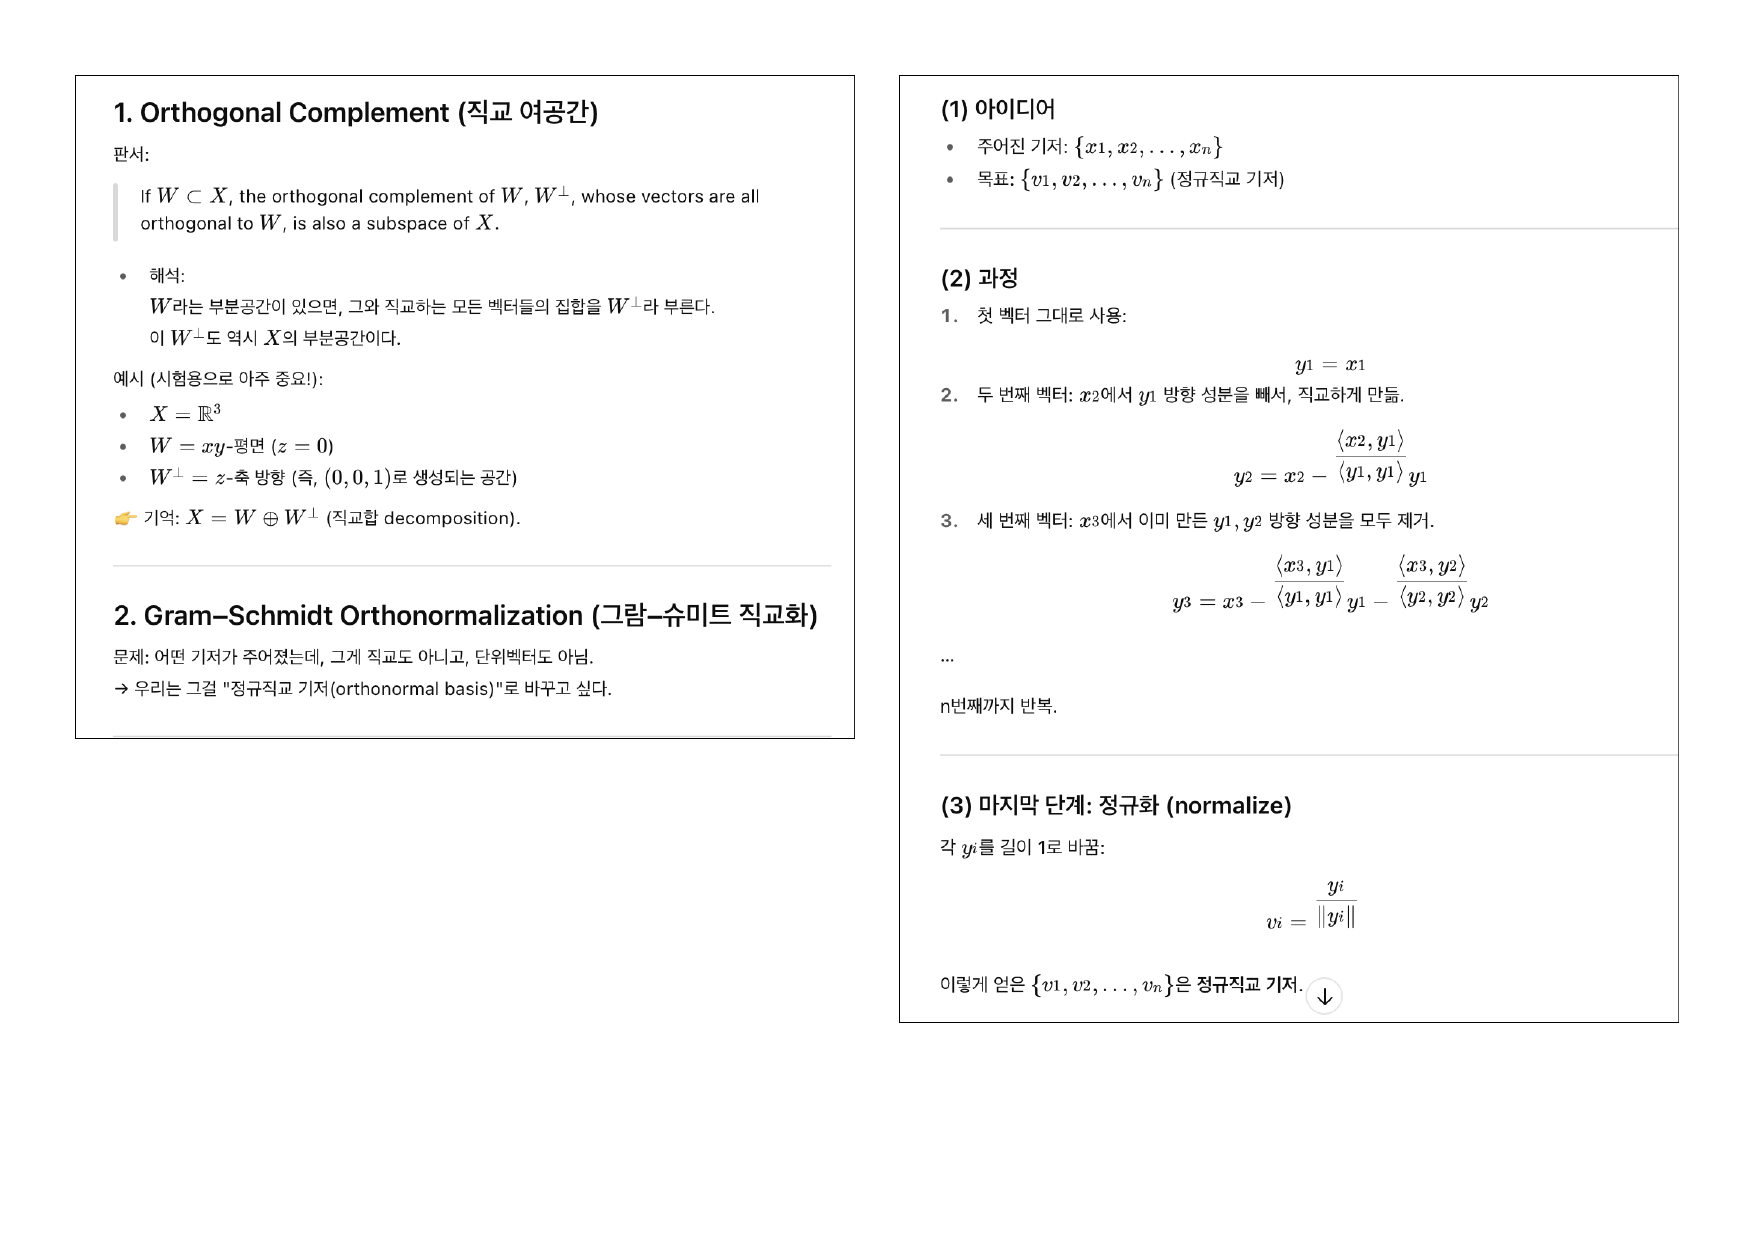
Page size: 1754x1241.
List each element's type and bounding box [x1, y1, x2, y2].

table_cell [76, 76, 86, 738]
picture [911, 76, 1679, 1022]
table_cell [900, 76, 911, 1022]
picture [86, 76, 855, 738]
